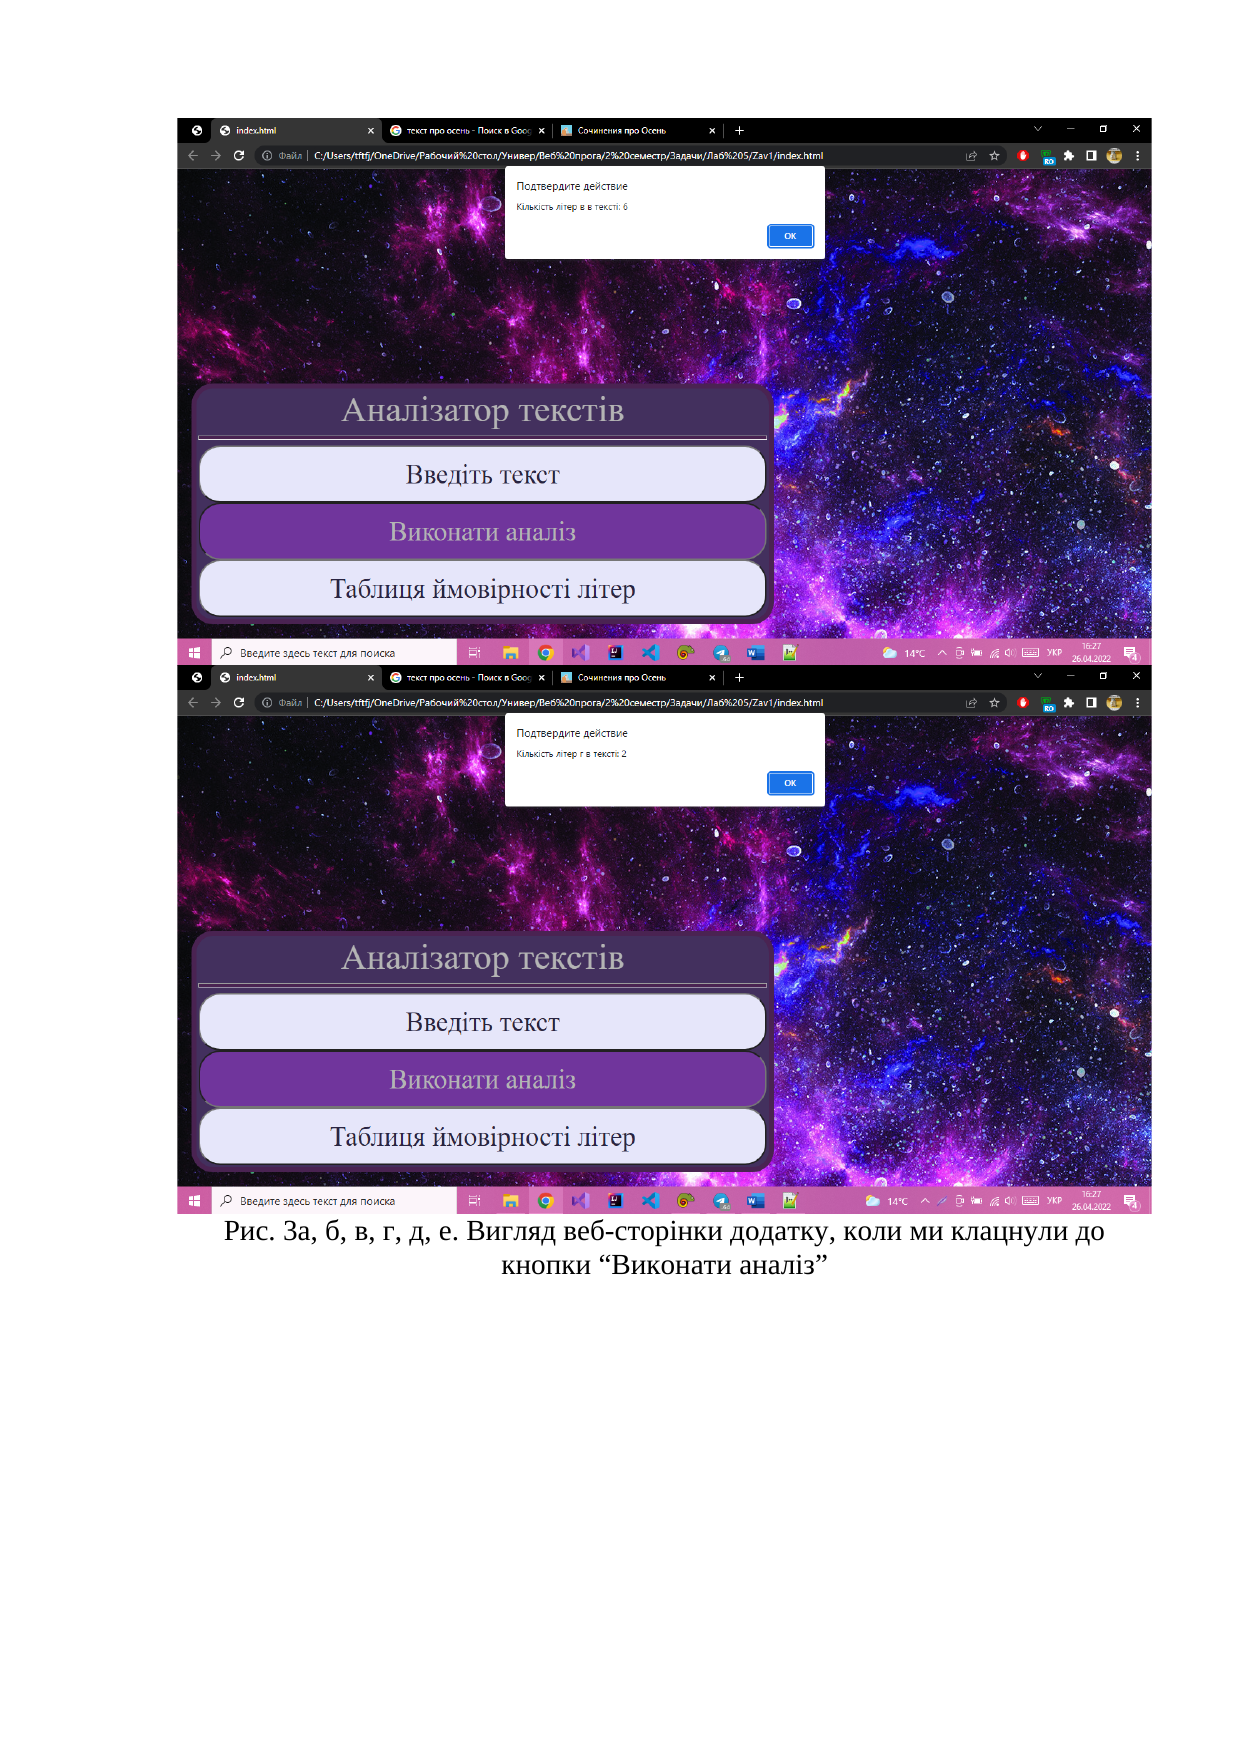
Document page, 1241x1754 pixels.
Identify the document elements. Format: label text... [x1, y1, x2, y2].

text Рис. 3а, б, в, г, д, е. Вигляд веб-сторінки додатку, коли ми клацнули до кнопки “Виконати аналіз” [177, 1214, 1152, 1280]
picture [177, 118, 1152, 1214]
